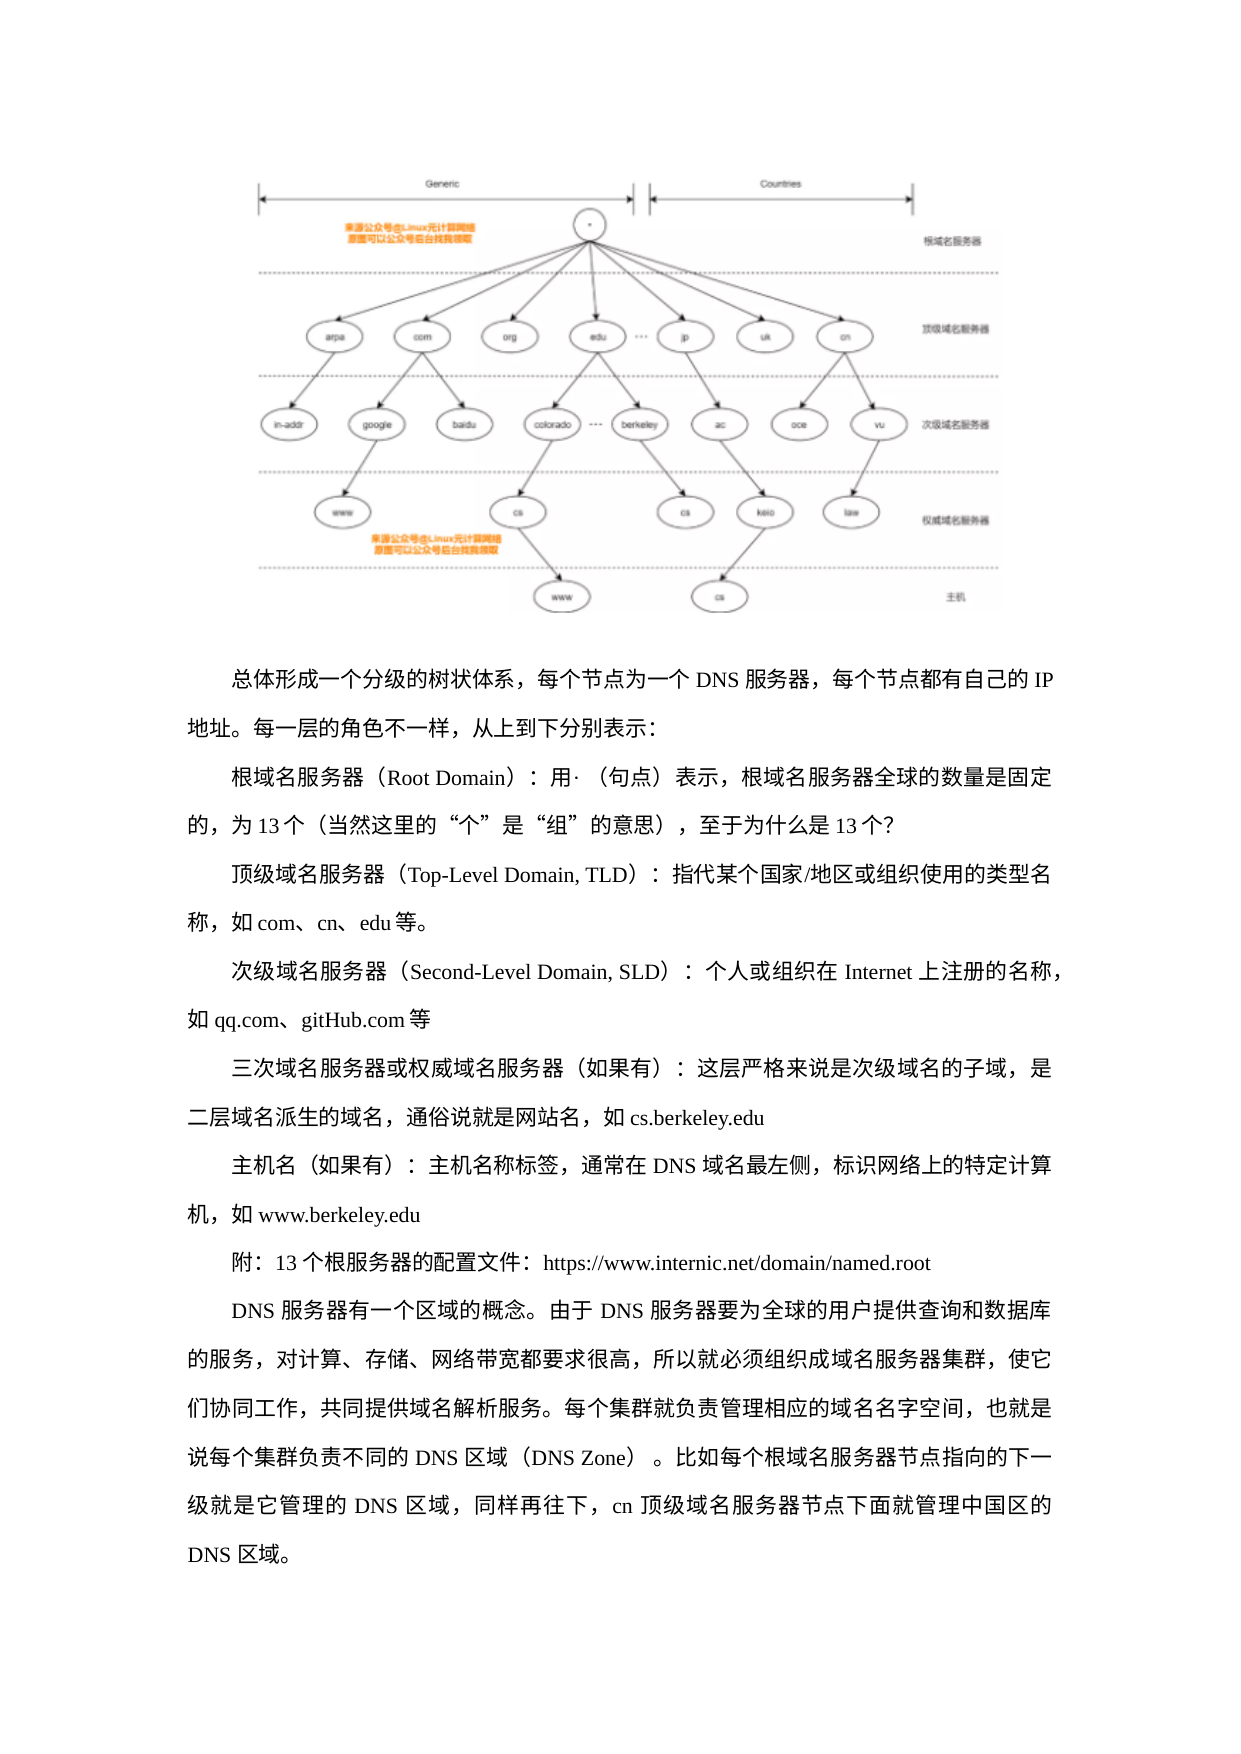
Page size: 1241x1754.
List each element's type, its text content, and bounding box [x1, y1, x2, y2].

text 附：13 个根服务器的配置文件：https://www.internic.net/domain/named.root [187, 1244, 1053, 1277]
text DNS 服务器有一个区域的概念。由于 DNS 服务器要为全球的用户提供查询和数据库的服务，对计算、存储、网络带宽都要求很高，所以就必须组织成域名服务器集群，使它们协同工作，共同提供域名解析服务。每个集群就负责管理相应的域名名字空间，也就是说每个集群负责不同的 DNS 区域（DNS Zone） 。比如每个根域名服务器节点指向的下一级就是它管理的 DNS 区域，同样再往下，cn 顶级域名服务器节点下面就管理中国区的 DNS 区域。 [187, 1293, 1053, 1569]
text 根域名服务器（Root Domain）：用· （句点）表示，根域名服务器全球的数量是固定的，为13个（当然这里的“个”是“组”的意思），至于为什么是13个？ [187, 759, 1053, 840]
text 主机名（如果有）：主机名称标签，通常在 DNS 域名最左侧，标识网络上的特定计算机，如 www.berkeley.edu [187, 1147, 1053, 1229]
text 顶级域名服务器（Top-Level Domain, TLD）：指代某个国家/地区或组织使用的类型名称，如com、cn、edu等。 [187, 856, 1053, 937]
text 总体形成一个分级的树状体系，每个节点为一个 DNS 服务器，每个节点都有自己的 IP 地址。每一层的角色不一样，从上到下分别表示： [187, 662, 1053, 743]
picture [224, 162, 1016, 630]
text 三次域名服务器或权威域名服务器（如果有）：这层严格来说是次级域名的子域，是二层域名派生的域名，通俗说就是网站名，如 cs.berkeley.edu [187, 1050, 1053, 1132]
text 次级域名服务器（Second-Level Domain, SLD）：个人或组织在 Internet 上注册的名称，如 qq.com、gitHub.com等 [187, 953, 1053, 1034]
